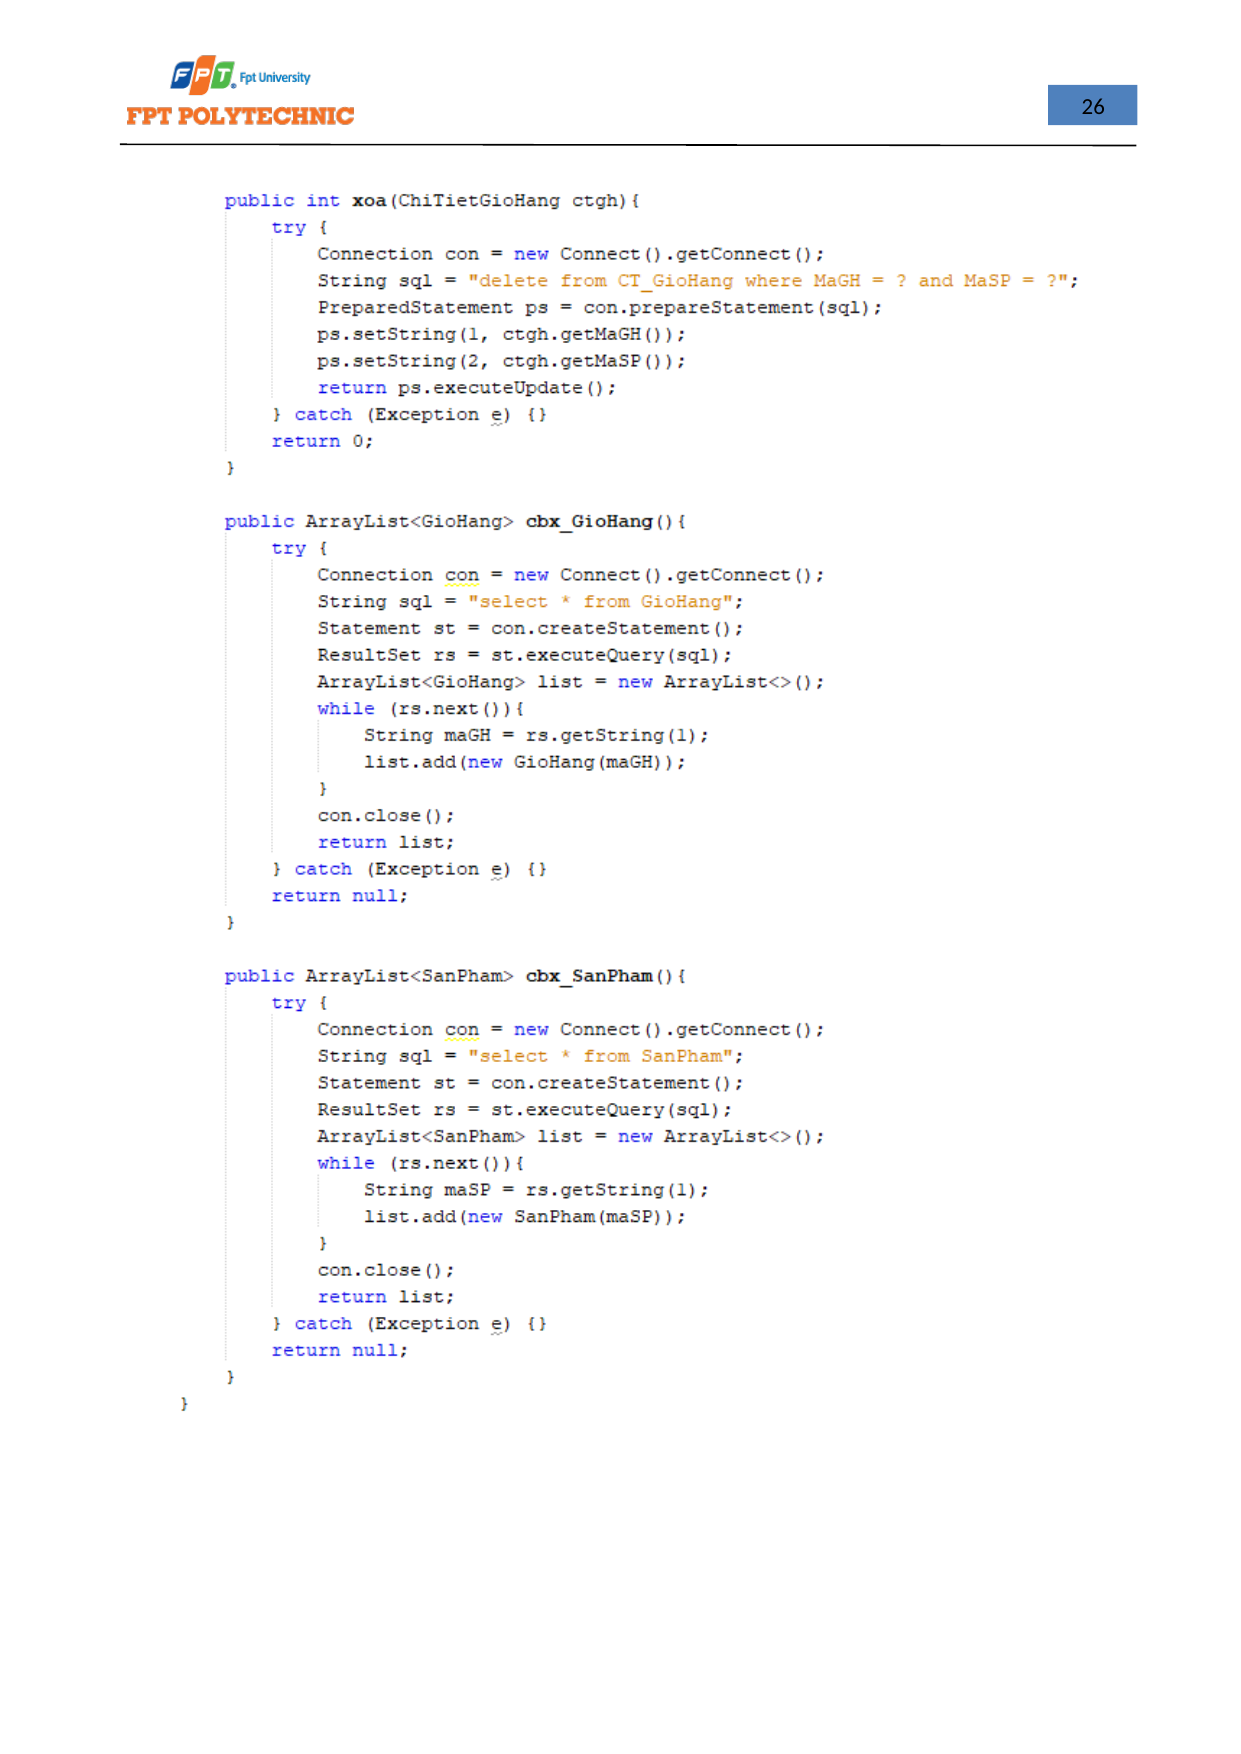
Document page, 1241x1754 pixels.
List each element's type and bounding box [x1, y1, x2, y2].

picture [120, 50, 369, 134]
